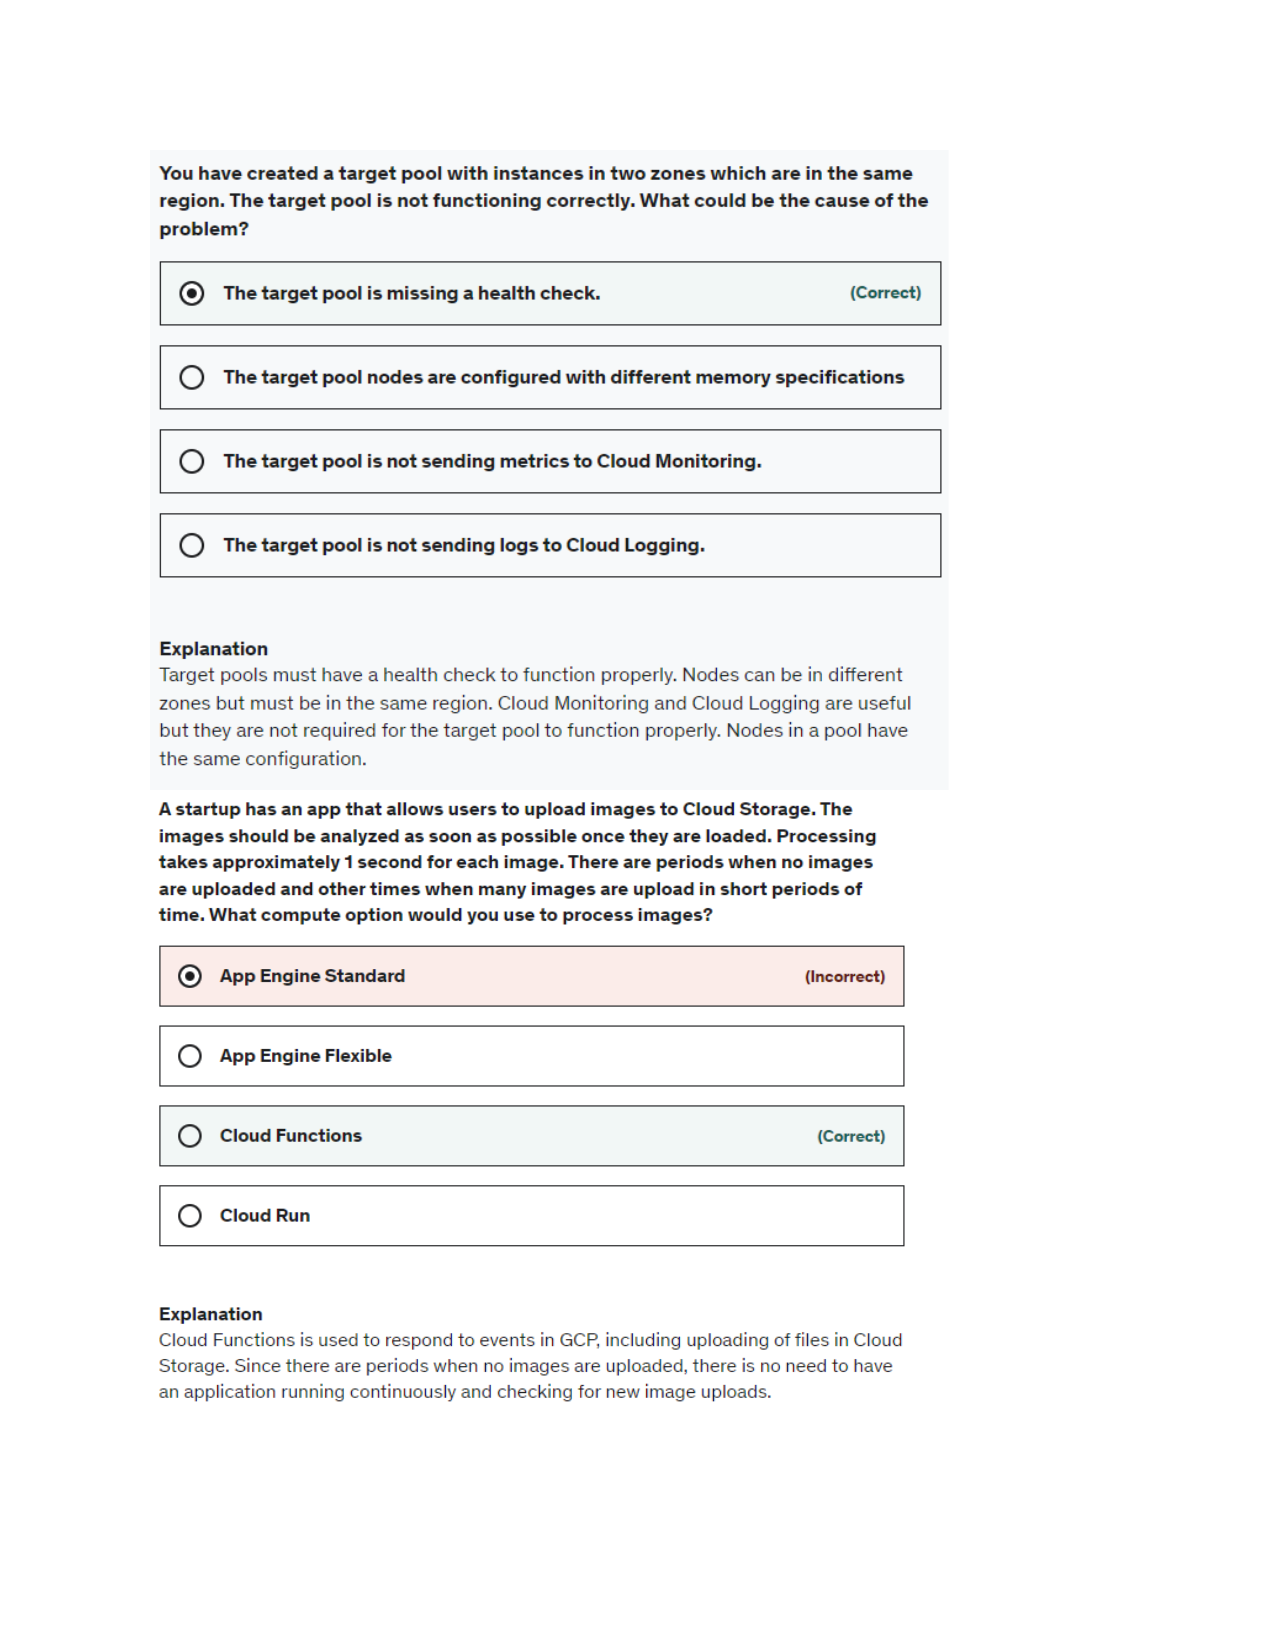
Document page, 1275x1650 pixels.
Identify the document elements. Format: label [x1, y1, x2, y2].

picture [150, 150, 949, 790]
picture [150, 793, 914, 1412]
